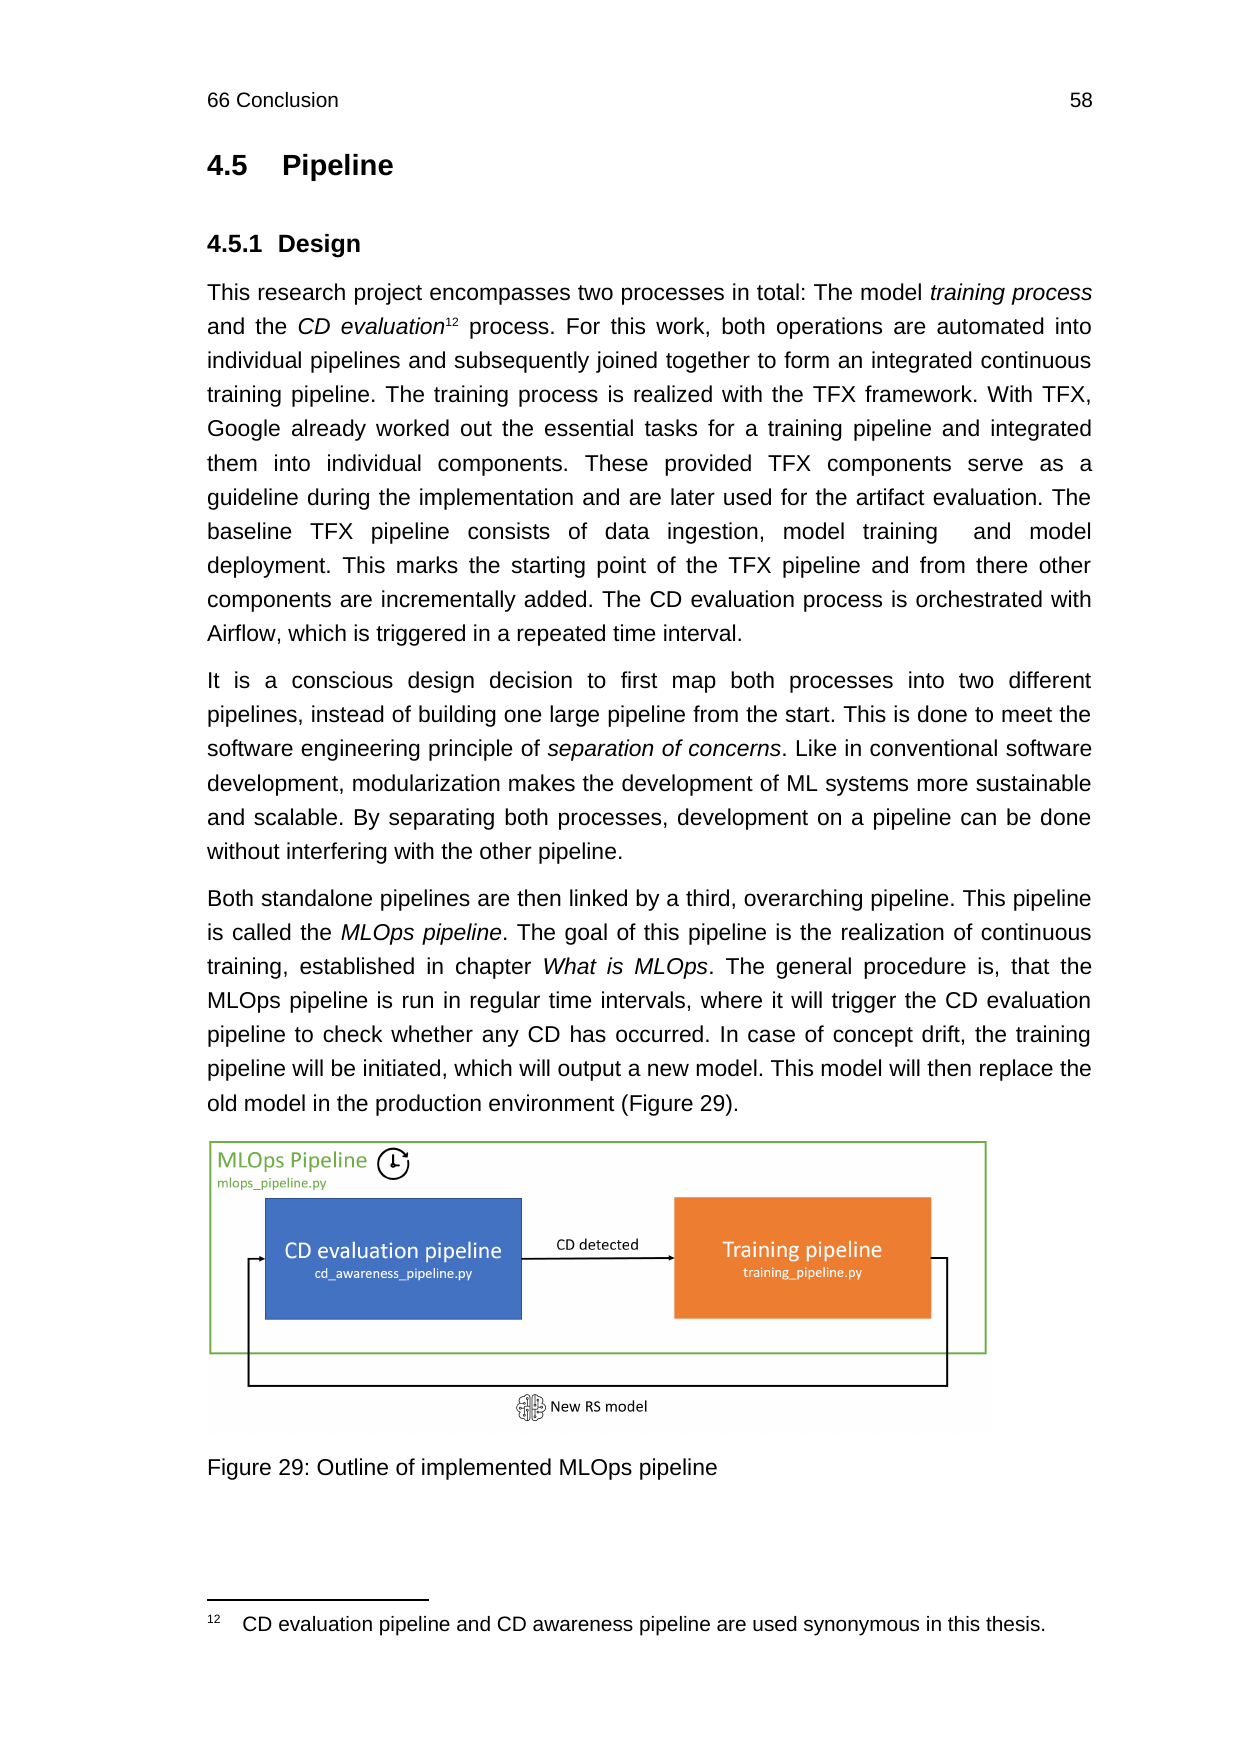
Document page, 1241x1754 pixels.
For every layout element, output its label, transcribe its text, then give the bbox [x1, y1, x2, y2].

subtitle Design [207, 229, 1092, 258]
text It is a conscious design decision to first map both processes into two different pipelines, instead of building one large pipeline from the start. This is done to meet the software engineering principle of separation of concerns. Like in conventional software development, modularization makes the development of ML systems more sustainable and scalable. By separating both processes, development on a pipeline can be done without interfering with the other pipeline. [207, 667, 1092, 864]
subtitle Pipeline [207, 148, 1092, 181]
picture [206, 1136, 991, 1434]
text This research project encompasses two processes in total: The model training process and the CD evaluation process. For this work, both operations are automated into individual pipelines and subsequently joined together to form an integrated continuous training pipeline. The training process is realized with the TFX framework. With TFX, Google already worked out the essential tasks for a training pipeline and integrated them into individual components. These provided TFX components serve as a guideline during the implementation and are later used for the artifact evaluation. The baseline TFX pipeline consists of data ingestion, model training and model deployment. This marks the starting point of the TFX pipeline and from there other components are incrementally added. The CD evaluation process is orchestrated with Airflow, which is triggered in a repeated time interval. [207, 279, 1092, 647]
